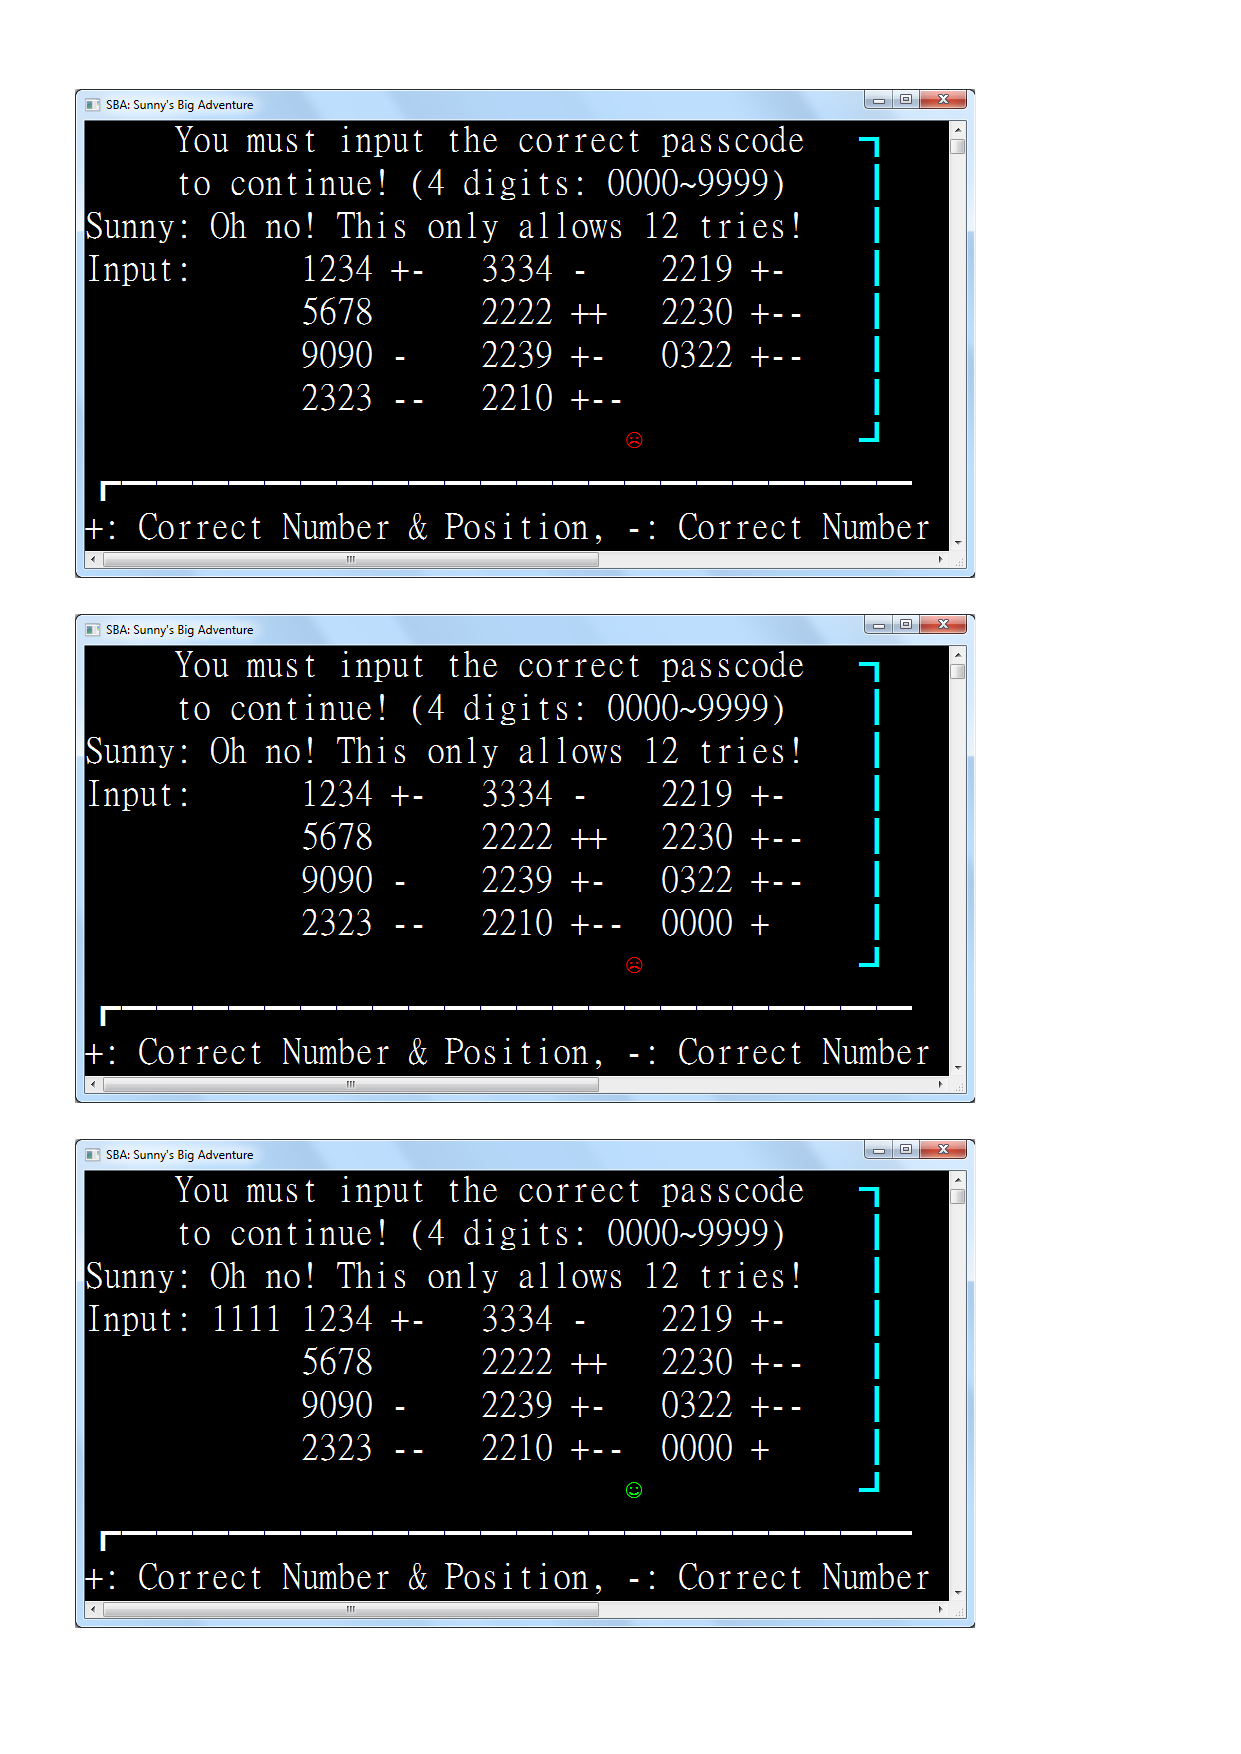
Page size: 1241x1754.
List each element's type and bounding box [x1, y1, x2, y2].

picture [75, 89, 976, 578]
picture [75, 1139, 976, 1628]
picture [75, 614, 976, 1103]
